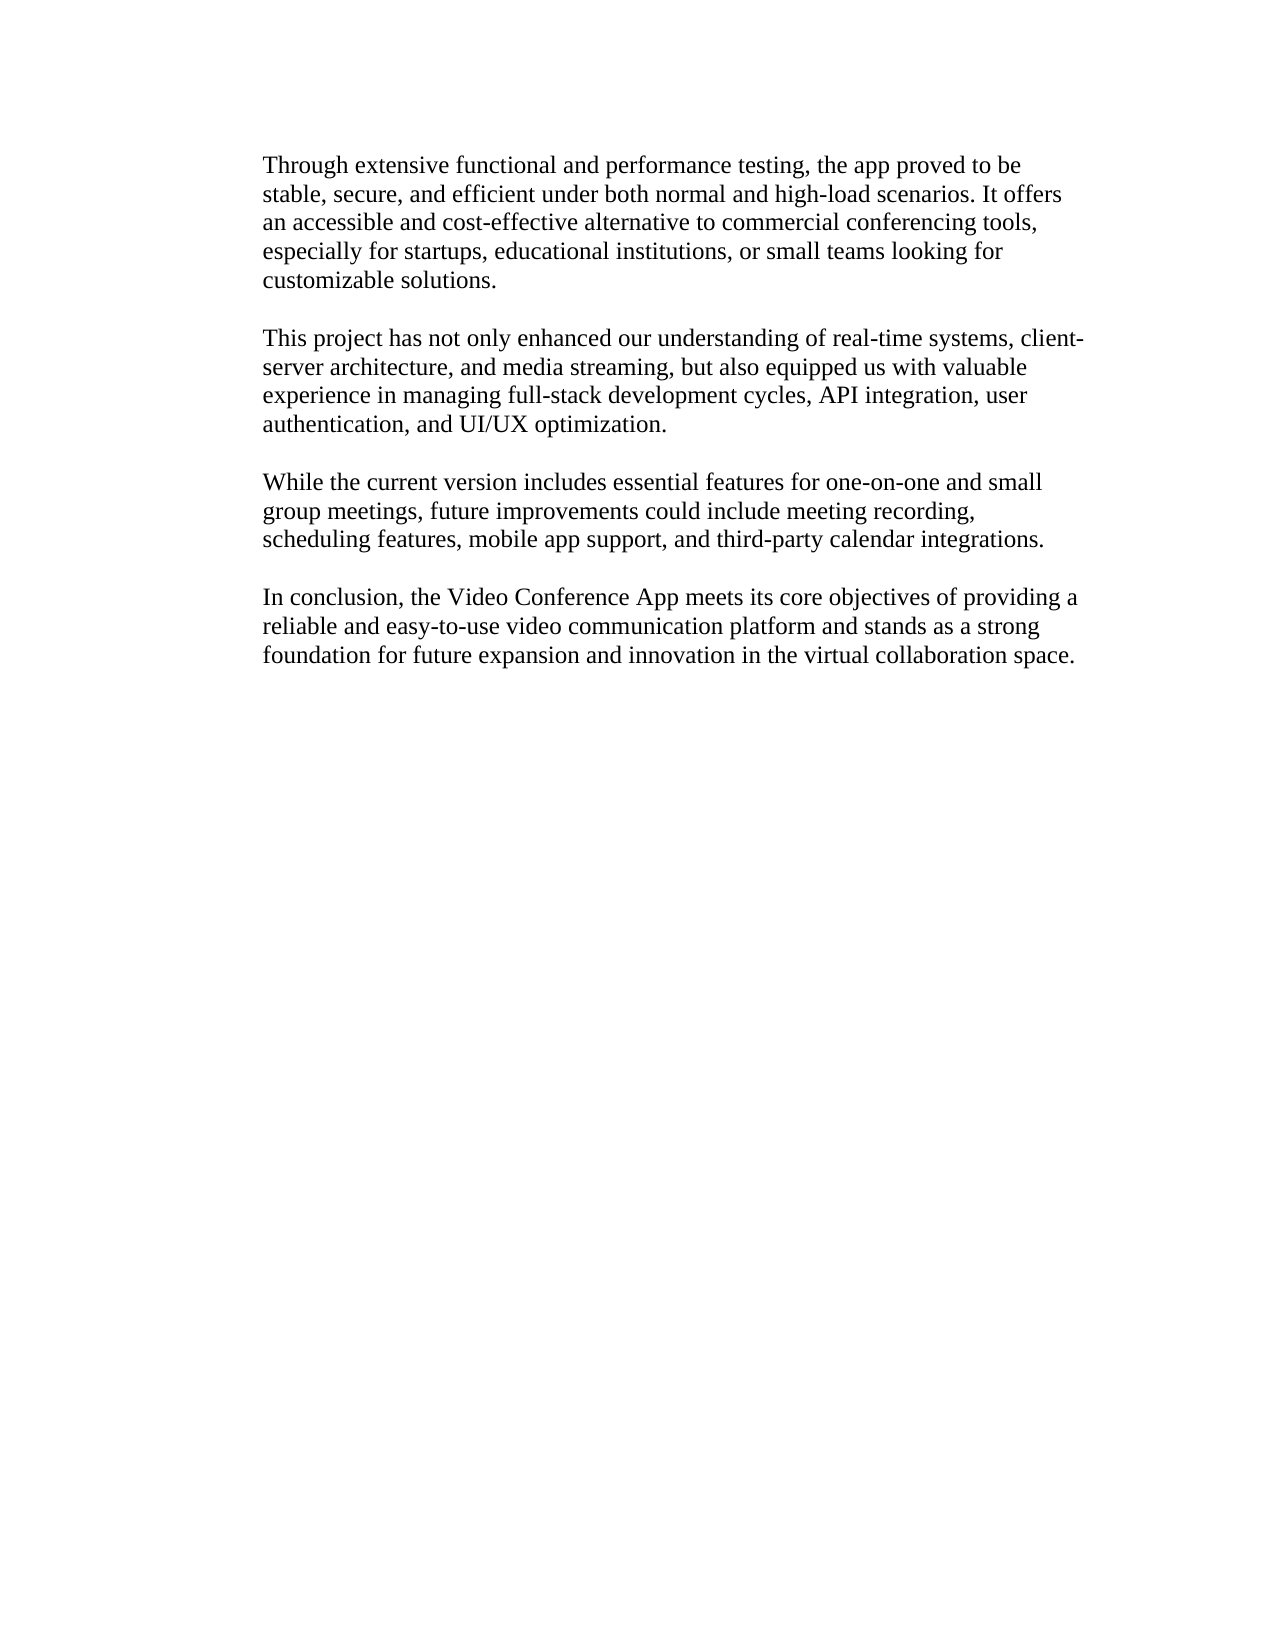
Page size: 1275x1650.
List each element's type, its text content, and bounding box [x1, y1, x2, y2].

text Through extensive functional and performance testing, the app proved to be stable, secure, and efficient under both normal and high-load scenarios. It offers an accessible and cost-effective alternative to commercial conferencing tools, especially for startups, educational institutions, or small teams looking for customizable solutions. [262, 150, 1087, 294]
text In conclusion, the Video Conference App meets its core objectives of providing a reliable and easy-to-use video communication platform and stands as a strong foundation for future expansion and innovation in the virtual collaboration space. [262, 582, 1087, 669]
text This project has not only enhanced our understanding of real-time systems, client-server architecture, and media streaming, but also equipped us with valuable experience in managing full-stack development cycles, API integration, user authentication, and UI/UX optimization. [262, 323, 1087, 438]
text While the current version includes essential features for one-on-one and small group meetings, future improvements could include meeting recording, scheduling features, mobile app support, and third-party calendar integrations. [262, 467, 1087, 553]
